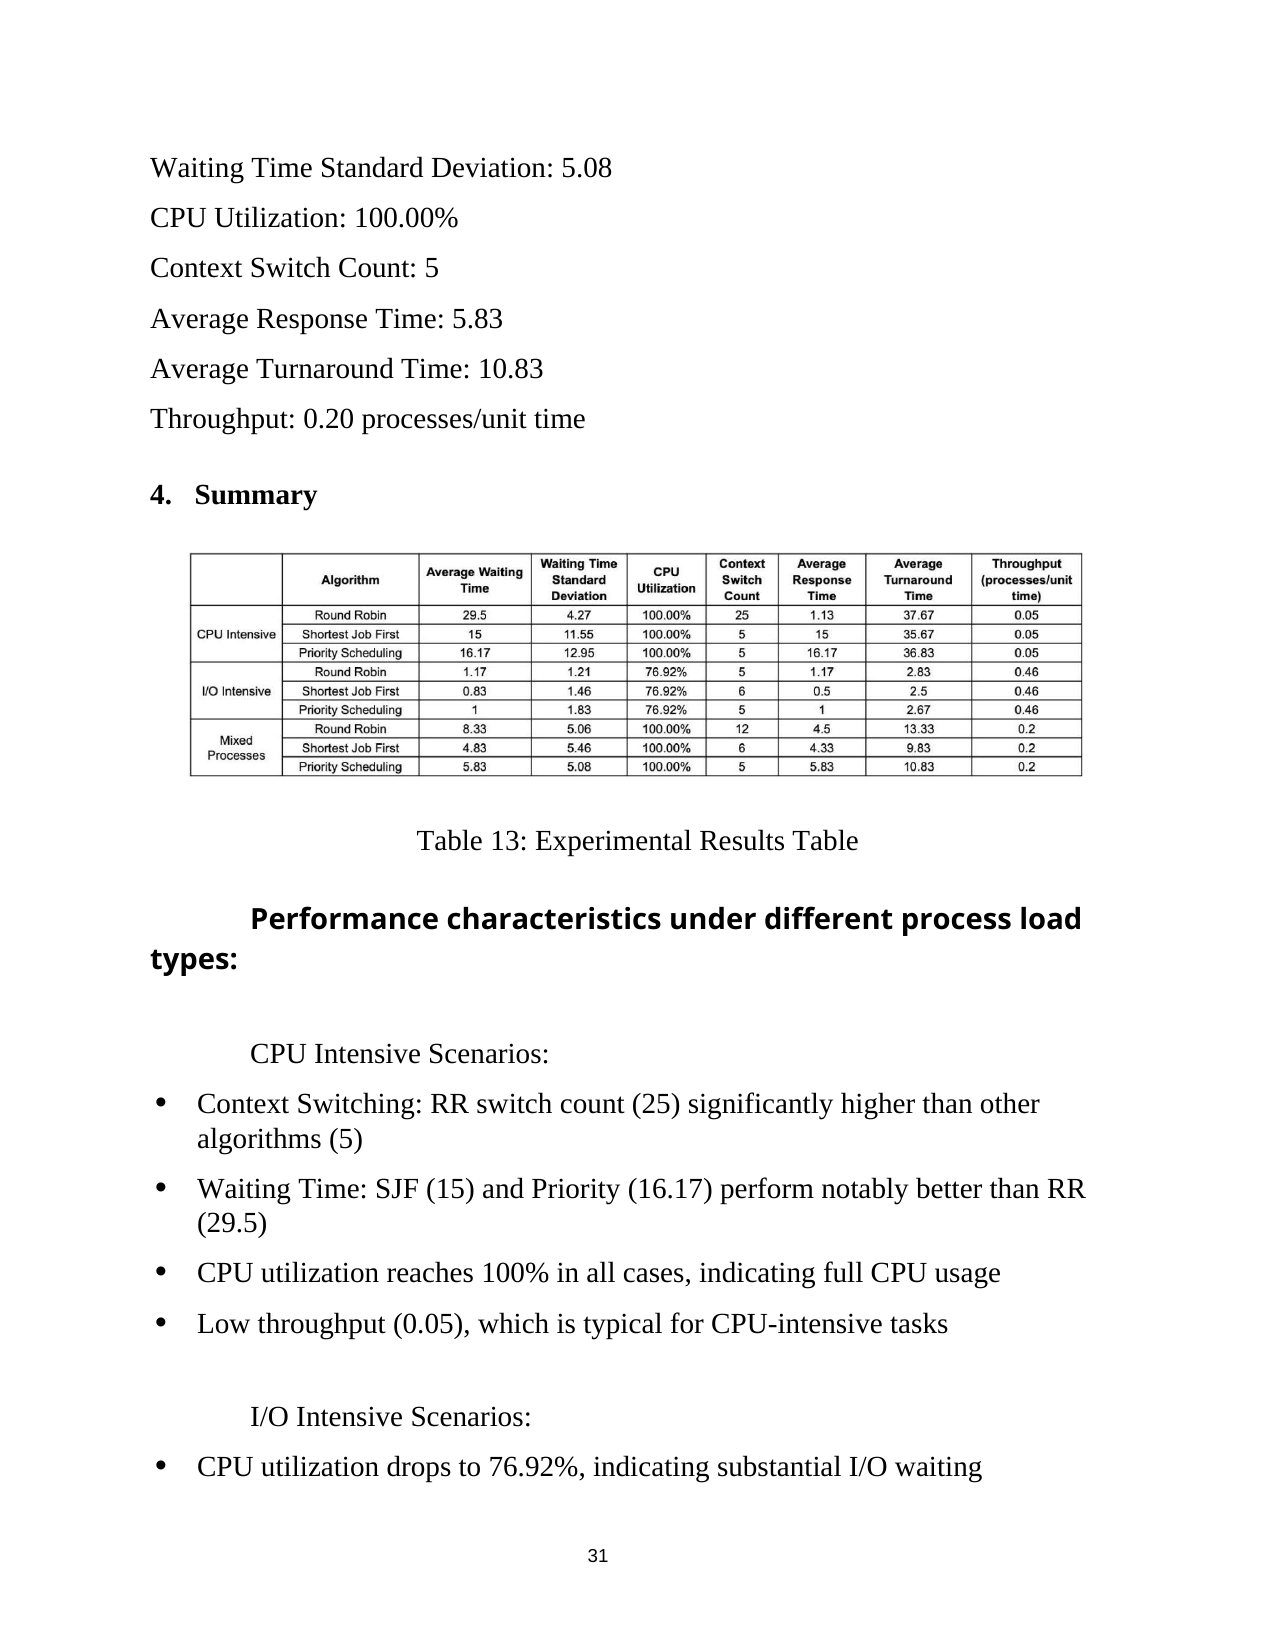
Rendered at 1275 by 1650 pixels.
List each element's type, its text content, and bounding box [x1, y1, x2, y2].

list CPU utilization reaches 100% in all cases, indicating full CPU usage [167, 1251, 1125, 1290]
text Performance characteristics under different process load types: [150, 898, 1125, 978]
text I/O Intensive Scenarios: [150, 1399, 1125, 1433]
text CPU Intensive Scenarios: [150, 1036, 1125, 1070]
list Low throughput (0.05), which is typical for CPU-intensive tasks [167, 1302, 1125, 1341]
text Average Response Time: 5.83 [150, 301, 1125, 334]
text Table 13: Experimental Results Table [150, 823, 1125, 857]
text Throughput: 0.20 processes/unit time [150, 402, 1125, 435]
picture [187, 552, 1088, 782]
text Waiting Time Standard Deviation: 5.08 [150, 150, 1125, 183]
text Context Switch Count: 5 [150, 251, 1125, 284]
text Average Turnaround Time: 10.83 [150, 351, 1125, 385]
list CPU utilization drops to 76.92%, indicating substantial I/O waiting [167, 1445, 1125, 1484]
list Summary [150, 477, 1125, 510]
list Waiting Time: SJF (15) and Priority (16.17) perform notably better than RR (29.5) [167, 1167, 1125, 1239]
list Context Switching: RR switch count (25) significantly higher than other algorithms (5) [167, 1082, 1125, 1154]
text CPU Utilization: 100.00% [150, 200, 1125, 234]
